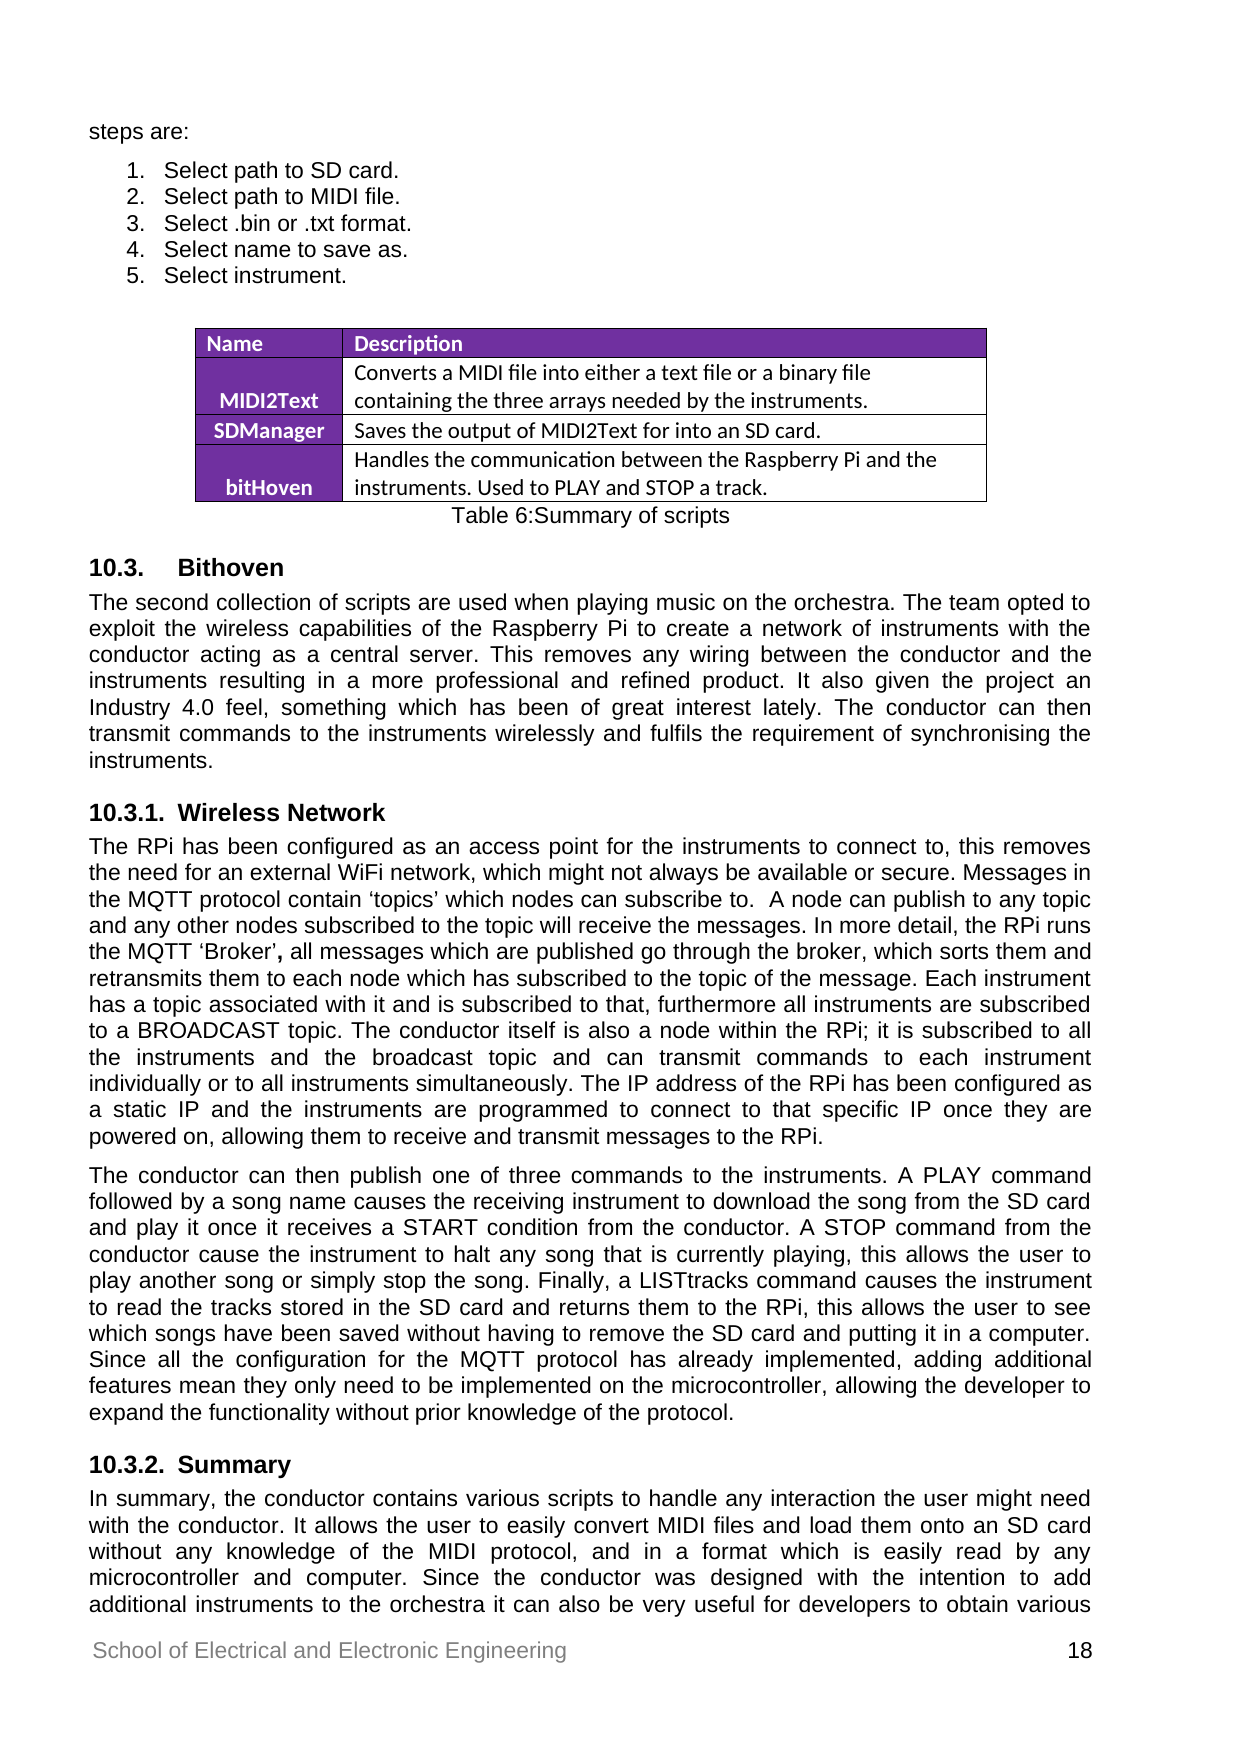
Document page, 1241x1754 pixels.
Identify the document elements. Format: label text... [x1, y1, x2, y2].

subtitle Wireless Network [89, 798, 1092, 827]
text The second collection of scripts are used when playing music on the orchestra. The team opted to exploit the wireless capabilities of the Raspberry Pi to create a network of instruments with the conductor acting as a central server. This removes any wiring between the conductor and the instruments resulting in a more professional and refined product. It also given the project an Industry 4.0 feel, something which has been of great interest lately. The conductor can then transmit commands to the instruments wirelessly and fulfils the requirement of synchronising the instruments. [89, 588, 1092, 773]
list Select name to save as. [126, 236, 1092, 262]
list Select instrument. [126, 262, 1092, 289]
text The conductor can then publish one of three commands to the instruments. A PLAY command followed by a song name causes the receiving instrument to download the song from the SD card and play it once it receives a START condition from the conductor. A STOP command from the conductor cause the instrument to halt any song that is currently playing, this allows the user to play another song or simply stop the song. Finally, a LISTtracks command causes the instrument to read the tracks stored in the SD card and returns them to the RPi, this allows the user to see which songs have been saved without having to remove the SD card and putting it in a computer. Since all the configuration for the MQTT protocol has already implemented, adding additional features mean they only need to be implemented on the microcontroller, allowing the developer to expand the functionality without prior knowledge of the protocol. [89, 1162, 1092, 1425]
table_header Name [196, 329, 342, 357]
table_cell Handles the communication between the Raspberry Pi and the instruments. Used to PLAY and STOP a track. [343, 445, 986, 501]
subtitle Summary [89, 1450, 1092, 1479]
subtitle Bithoven [89, 553, 1092, 582]
table_cell MIDI2Text [196, 358, 342, 414]
list Select .bin or .txt format. [126, 210, 1092, 236]
text The RPi has been configured as an access point for the instruments to connect to, this removes the need for an external WiFi network, which might not always be available or secure. Messages in the MQTT protocol contain ‘topics’ which nodes can subscribe to. A node can publish to any topic and any other nodes subscribed to the topic will receive the messages. In more detail, the RPi runs the MQTT ‘Broker’, all messages which are published go through the broker, which sorts them and retransmits them to each node which has subscribed to the topic of the message. Each instrument has a topic associated with it and is subscribed to that, furthermore all instruments are subscribed to a BROADCAST topic. The conductor itself is also a node within the RPi; it is subscribed to all the instruments and the broadcast topic and can transmit commands to each instrument individually or to all instruments simultaneously. The IP address of the RPi has been configured as a static IP and the instruments are programmed to connect to that specific IP once they are powered on, allowing them to receive and transmit messages to the RPi. [89, 833, 1092, 1149]
table_cell bitHoven [196, 445, 342, 501]
list Select path to MIDI file. [126, 183, 1092, 210]
text Table 6:Summary of scripts [89, 502, 1092, 528]
table_cell SDManager [196, 415, 342, 444]
table_cell Converts a MIDI file into either a text file or a binary file containing the three arrays needed by the instruments. [343, 358, 986, 414]
table_cell Saves the output of MIDI2Text for into an SD card. [343, 415, 986, 444]
table_header Description [343, 329, 986, 357]
list Select path to SD card. [126, 157, 1092, 183]
